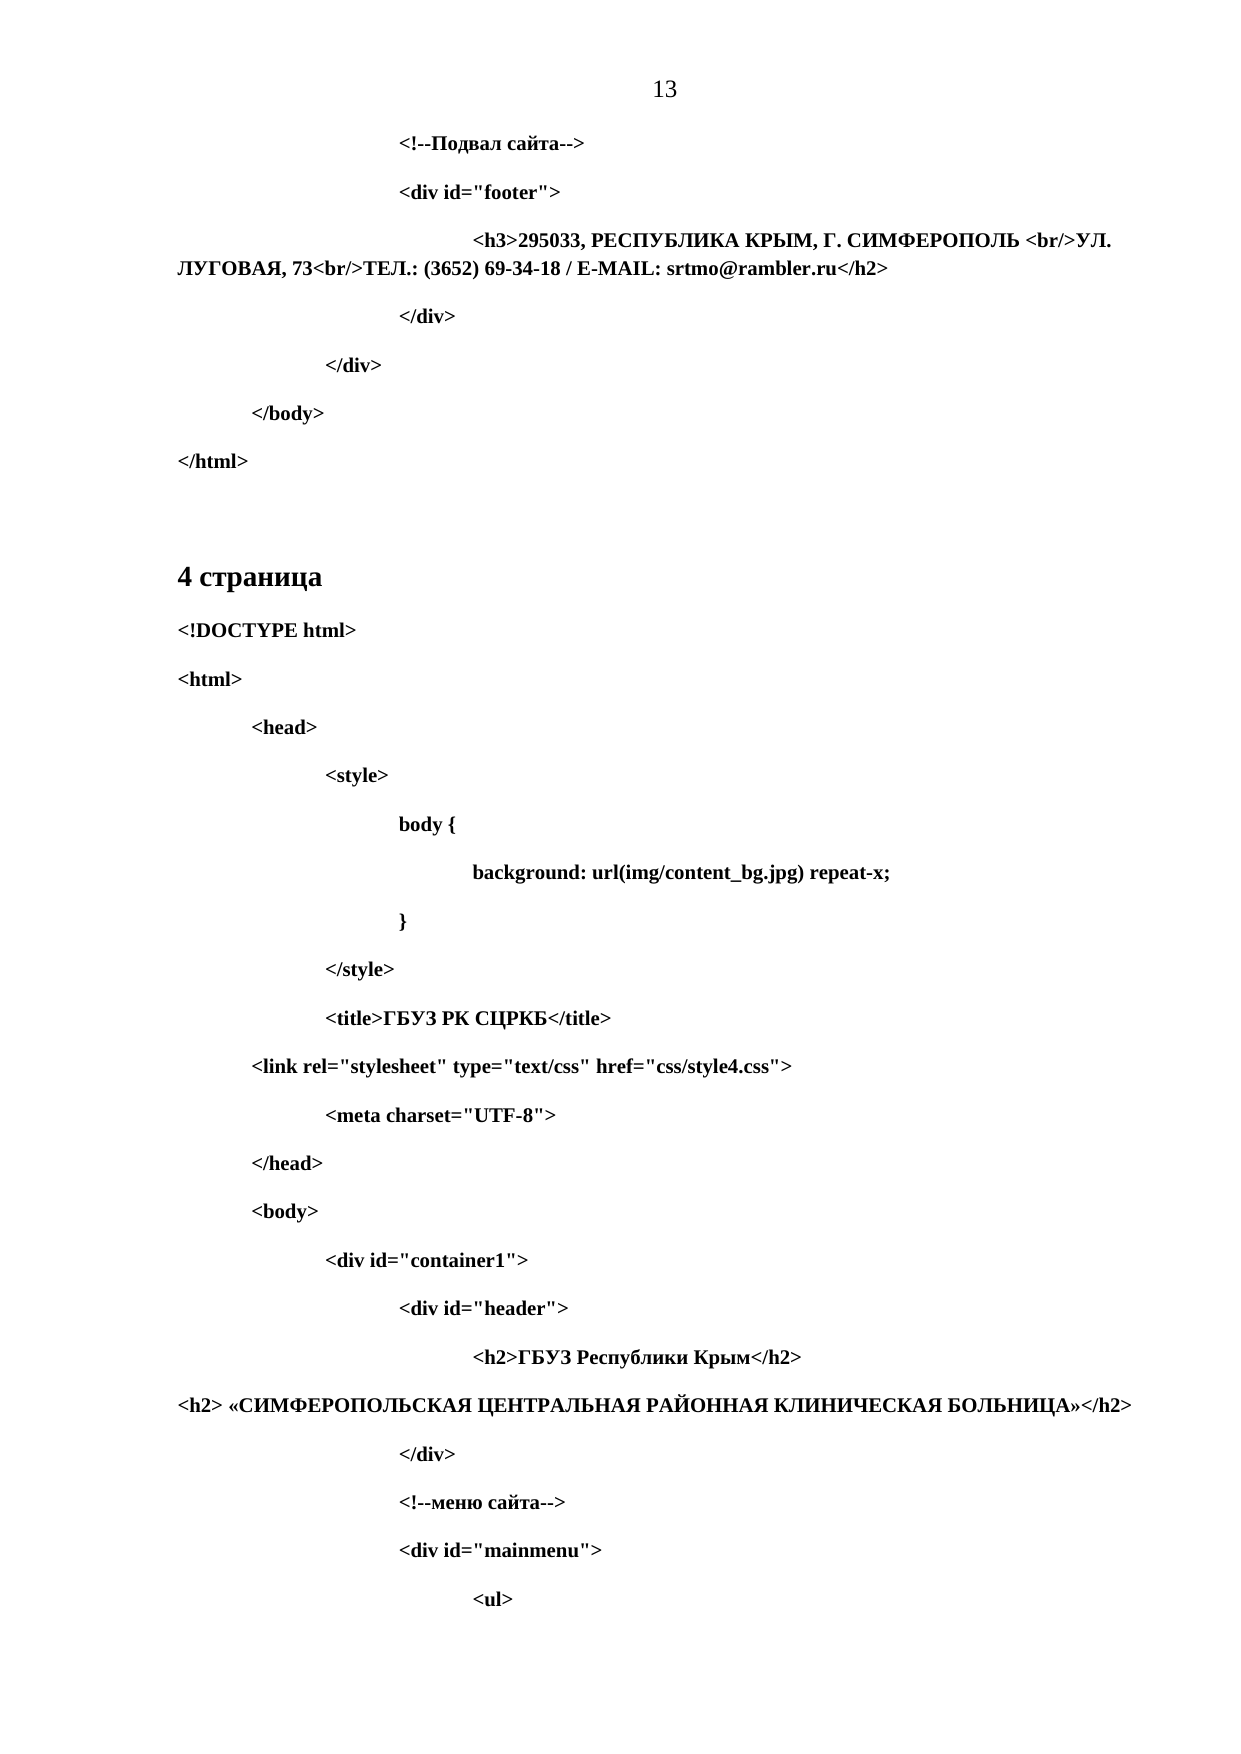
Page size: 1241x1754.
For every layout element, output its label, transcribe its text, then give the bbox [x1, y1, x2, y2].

text <!DOCTYPE html> [177, 618, 1152, 642]
text <html> [177, 667, 1152, 691]
text </div> [177, 1442, 1152, 1466]
text <ul> [177, 1587, 1152, 1611]
text <link rel="stylesheet" type="text/css" href="css/style4.css"> [177, 1054, 1152, 1078]
text 4 страница [177, 559, 1152, 592]
text <body> [177, 1199, 1152, 1223]
text <div id="mainmenu"> [177, 1538, 1152, 1562]
text <!--Подвал сайта--> [177, 131, 1152, 155]
text <head> [177, 715, 1152, 739]
text <div id="footer"> [177, 180, 1152, 204]
text <title>ГБУЗ РК СЦРКБ</title> [177, 1006, 1152, 1030]
text <div id="header"> [177, 1296, 1152, 1320]
text <style> [177, 763, 1152, 787]
text <h2>ГБУЗ Республики Крым</h2> [177, 1345, 1152, 1369]
text </head> [177, 1151, 1152, 1175]
text <meta charset="UTF-8"> [177, 1102, 1152, 1127]
text <div id="container1"> [177, 1248, 1152, 1272]
text <h2> «СИМФЕРОПОЛЬСКАЯ ЦЕНТРАЛЬНАЯ РАЙОННАЯ КЛИНИЧЕСКАЯ БОЛЬНИЦА»</h2> [177, 1393, 1152, 1417]
text </div> [177, 353, 1152, 377]
text <!--меню сайта--> [177, 1490, 1152, 1514]
text </div> [177, 304, 1152, 328]
text </style> [177, 957, 1152, 981]
text background: url(img/content_bg.jpg) repeat-x; [177, 860, 1152, 884]
text } [177, 909, 1152, 933]
text <h3>295033, РЕСПУБЛИКА КРЫМ, Г. СИМФЕРОПОЛЬ <br/>УЛ. ЛУГОВАЯ, 73<br/>ТЕЛ.: (3652) 69-34-18 / E-MAIL: srtmo@rambler.ru</h2> [177, 228, 1152, 280]
text </html> [177, 449, 1152, 473]
text body { [177, 812, 1152, 836]
text </body> [177, 401, 1152, 425]
